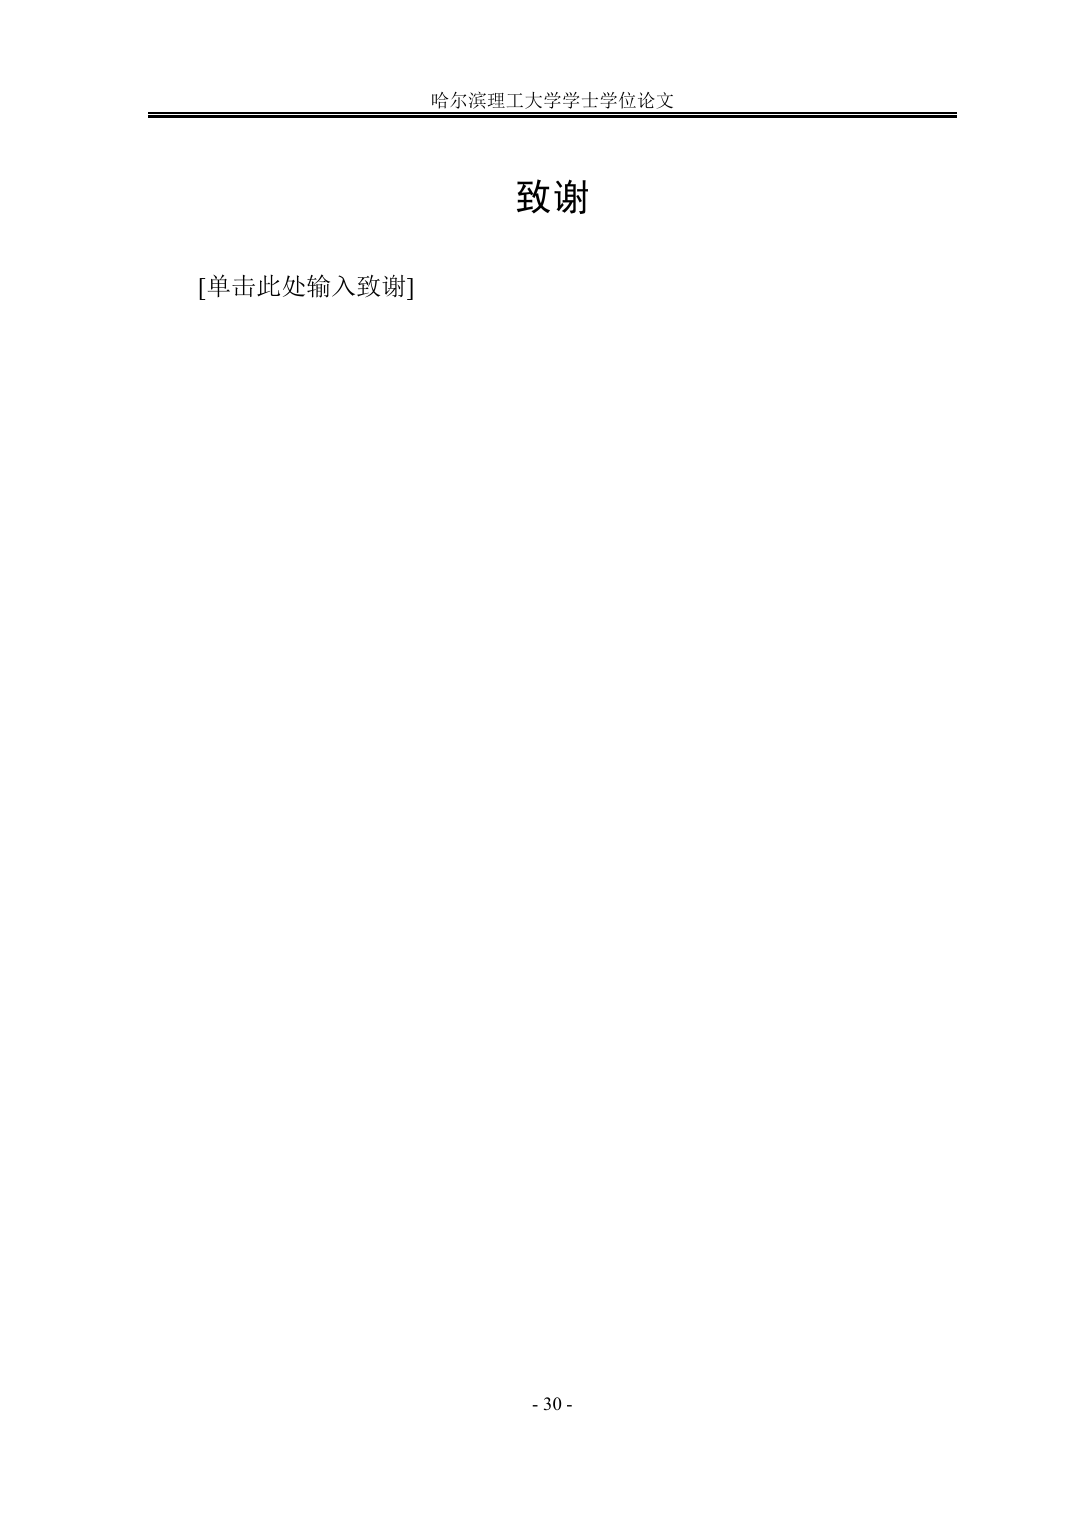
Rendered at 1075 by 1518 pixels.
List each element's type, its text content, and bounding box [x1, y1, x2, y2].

title 致谢 [148, 173, 957, 216]
